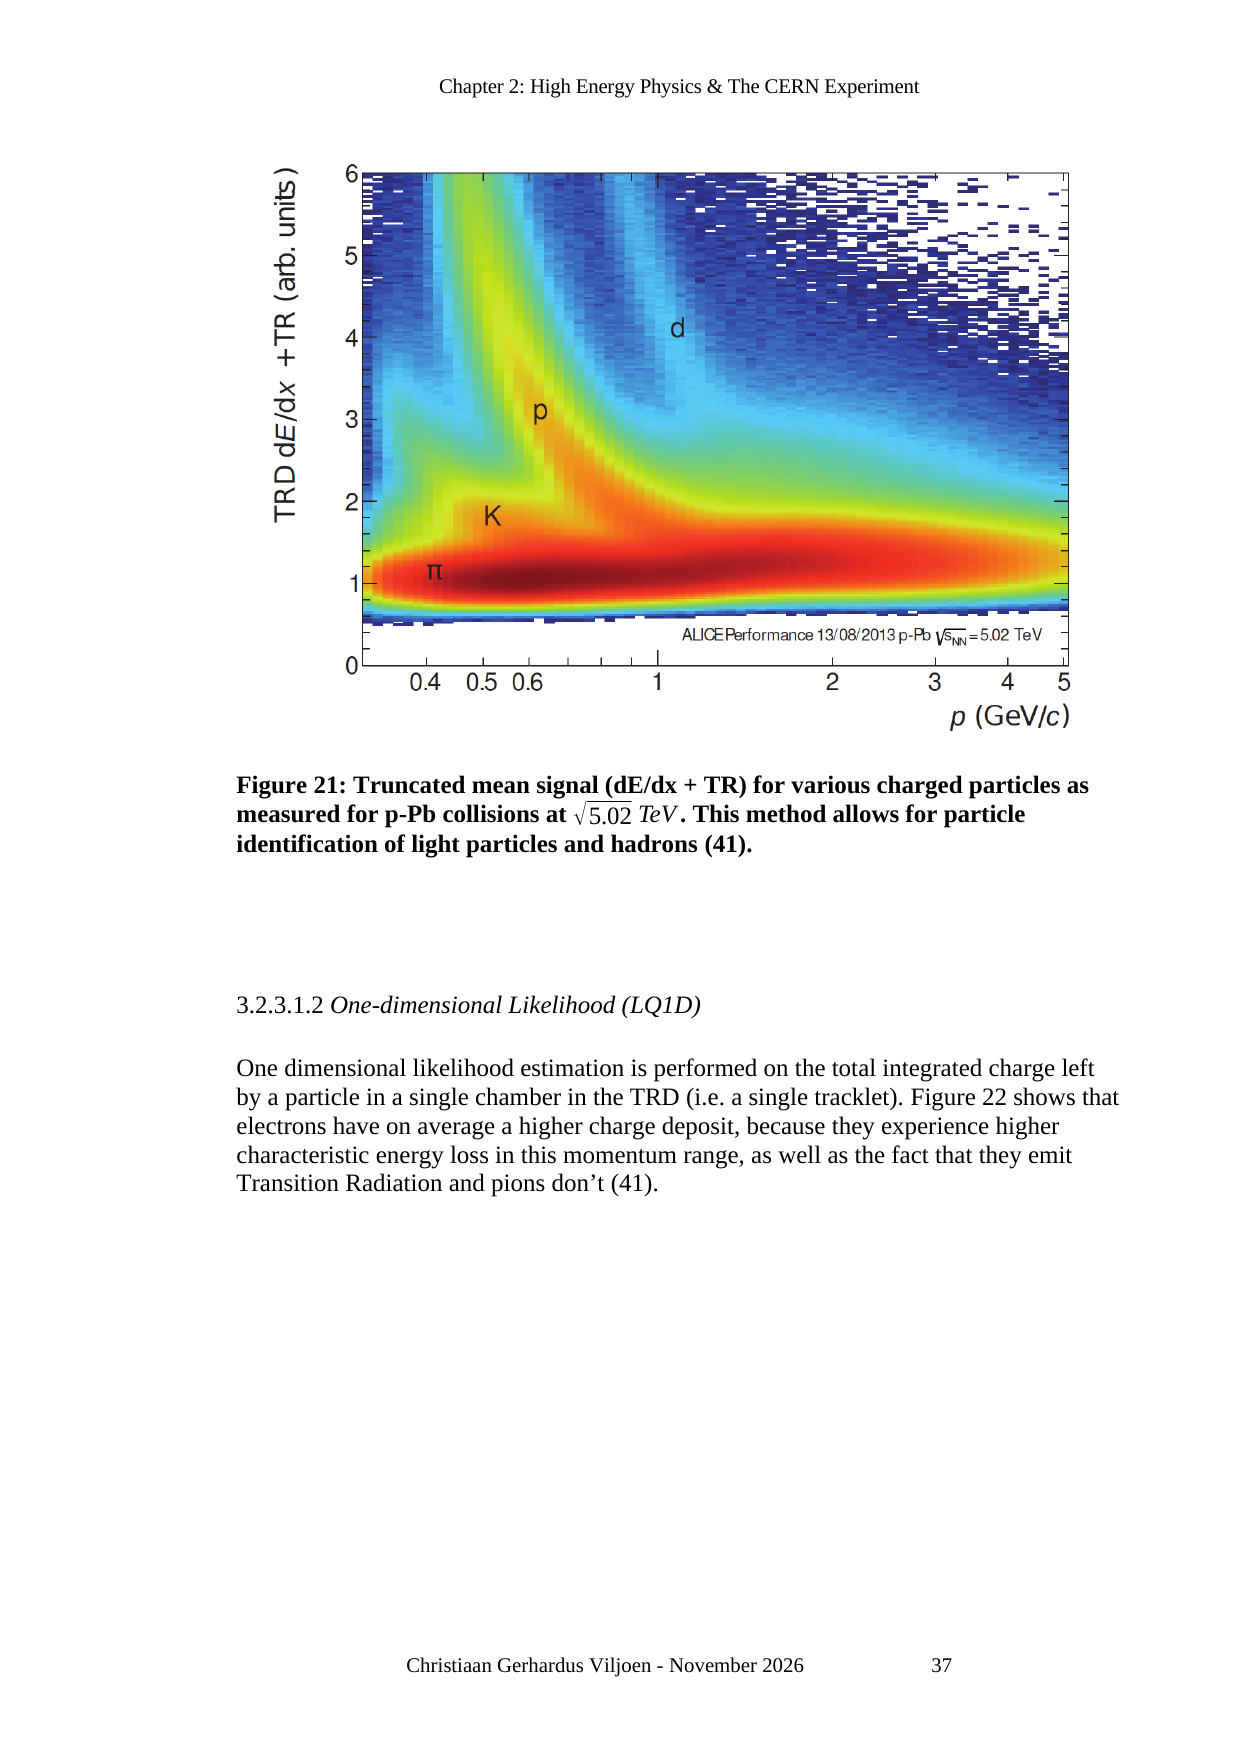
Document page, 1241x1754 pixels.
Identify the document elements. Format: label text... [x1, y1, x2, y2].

text One dimensional likelihood estimation is performed on the total integrated charge left by a particle in a single chamber in the TRD (i.e. a single tracklet). Figure 22 shows that electrons have on average a higher charge deposit, because they experience higher characteristic energy loss in this momentum range, as well as the fact that they emit Transition Radiation and pions don’t . [236, 1053, 1122, 1197]
subtitle One-dimensional Likelihood (LQ1D) [236, 990, 1122, 1018]
text Figure 21: Truncated mean signal (dE/dx + TR) for various charged particles as measured for p-Pb collisions at . This method allows for particle identification of light particles and hadrons . [236, 771, 1122, 858]
picture [236, 135, 1123, 771]
